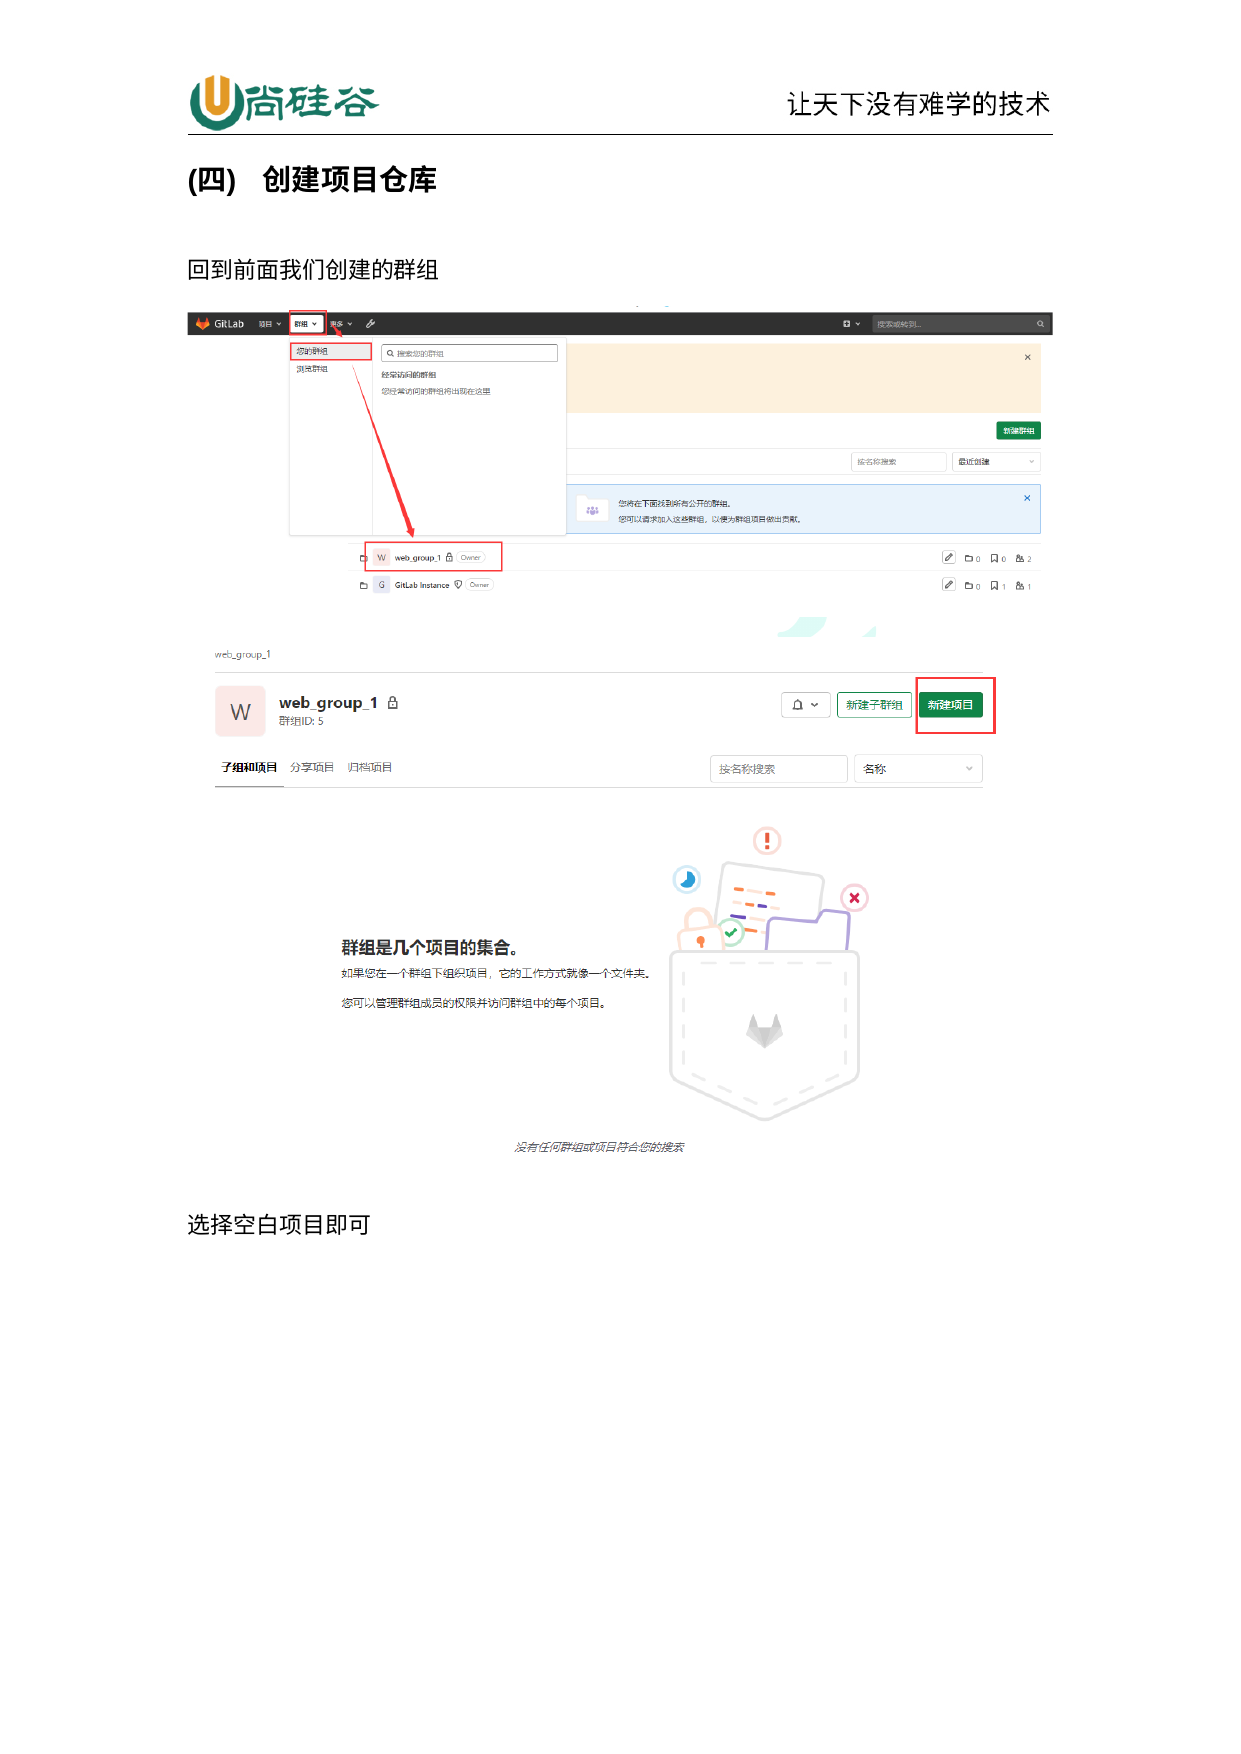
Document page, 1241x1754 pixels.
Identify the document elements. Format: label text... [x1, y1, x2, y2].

subtitle 创建项目仓库 [187, 156, 1053, 198]
picture [187, 306, 1053, 617]
picture [187, 73, 1053, 132]
text 选择空白项目即可 [187, 1207, 1053, 1240]
text 回到前面我们创建的群组 [187, 252, 1053, 285]
picture [187, 637, 1053, 1186]
